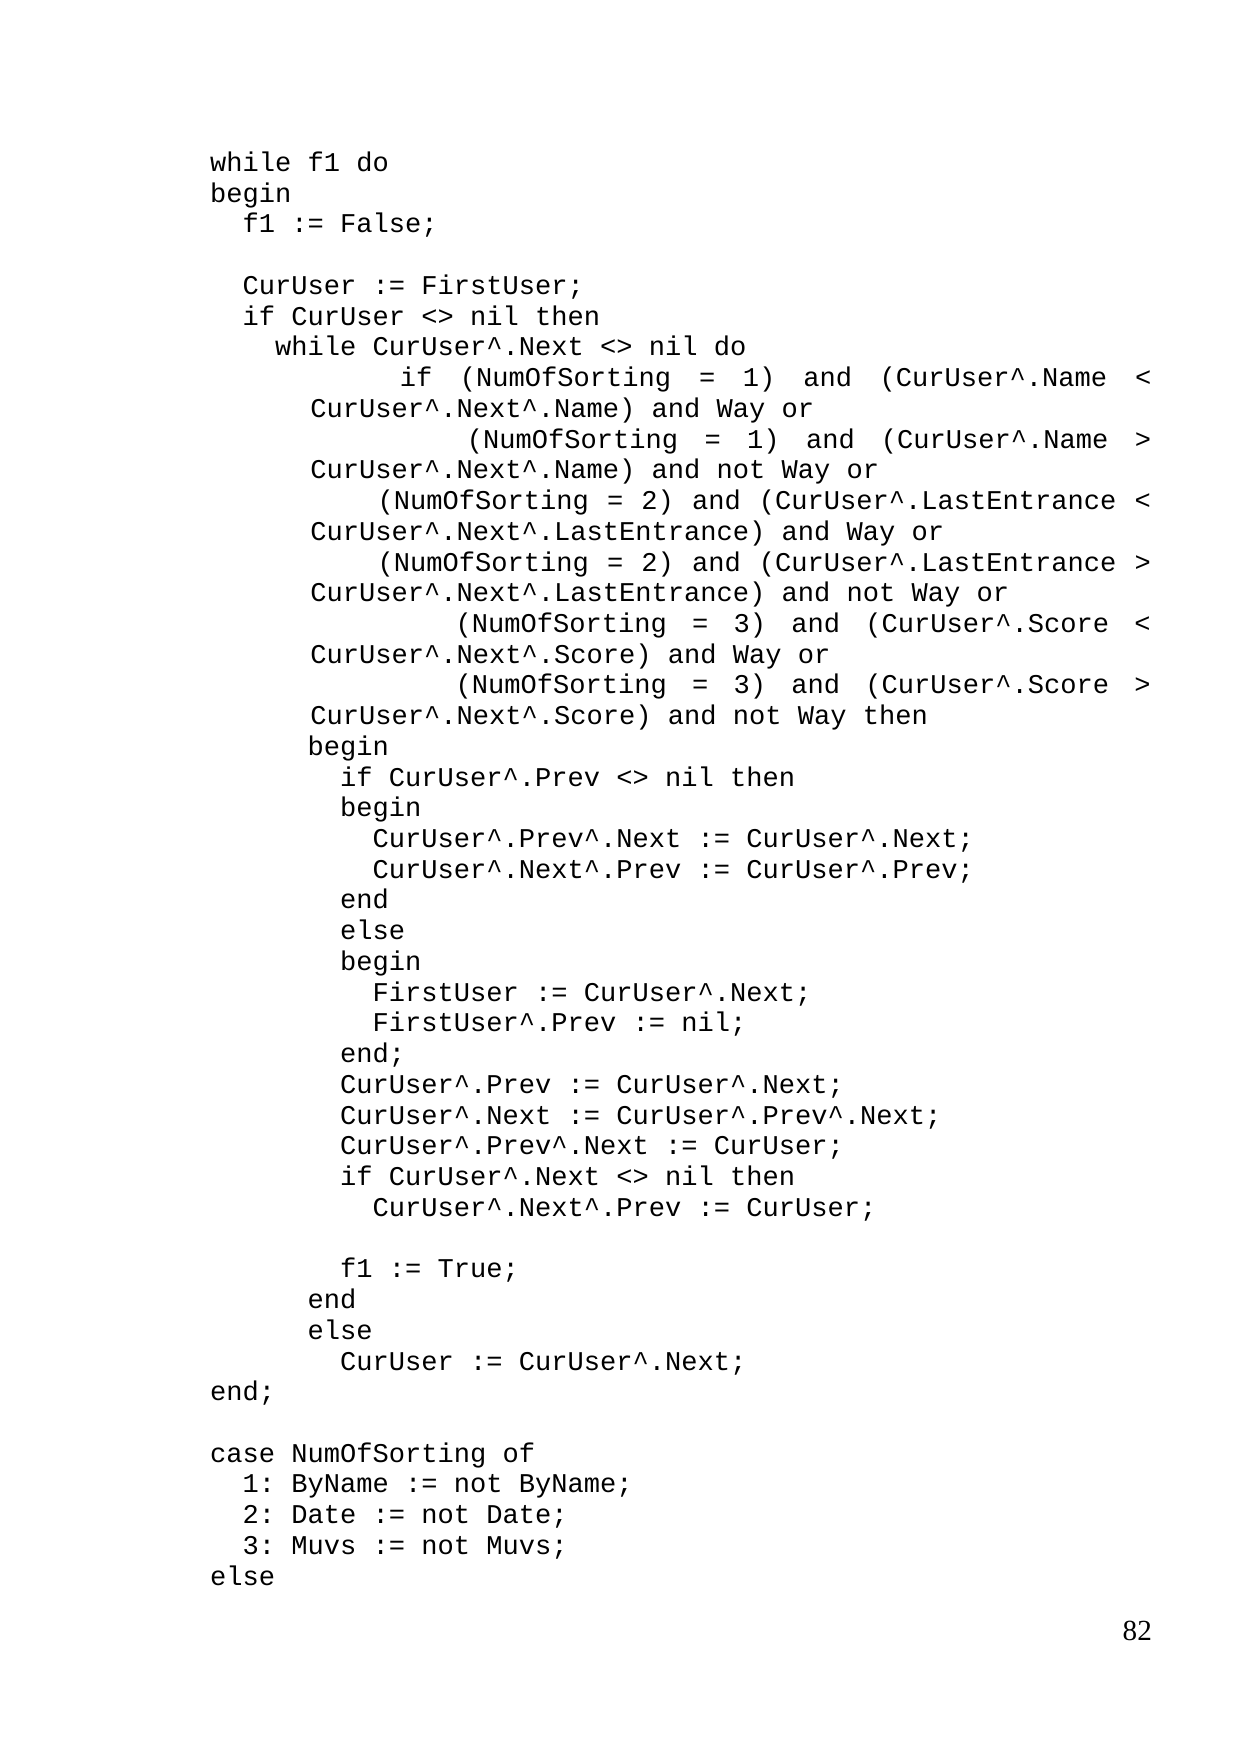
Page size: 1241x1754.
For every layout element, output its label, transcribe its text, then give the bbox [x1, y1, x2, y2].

text begin [177, 948, 1152, 978]
text CurUser^.Next := CurUser^.Prev^.Next; [177, 1101, 1152, 1132]
text end [177, 886, 1152, 917]
text CurUser^.Next^.Prev := CurUser^.Prev; [177, 856, 1152, 886]
text CurUser^.Prev := CurUser^.Next; [177, 1071, 1152, 1101]
text CurUser^.Prev^.Next := CurUser^.Next; [177, 825, 1152, 856]
text CurUser^.Prev^.Next := CurUser; [177, 1132, 1152, 1163]
text 1: ByName := not ByName; [177, 1470, 1152, 1501]
text if CurUser <> nil then [177, 302, 1152, 333]
text FirstUser := CurUser^.Next; [177, 978, 1152, 1009]
text begin [177, 179, 1152, 210]
text FirstUser^.Prev := nil; [177, 1009, 1152, 1040]
text CurUser^.Next^.Prev := CurUser; [177, 1194, 1152, 1224]
text case NumOfSorting of [177, 1439, 1152, 1470]
text while f1 do [177, 149, 1152, 179]
text (NumOfSorting = 3) and (CurUser^.Score > CurUser^.Next^.Score) and not Way then [177, 671, 1152, 733]
text CurUser := FirstUser; [177, 272, 1152, 302]
text end [177, 1286, 1152, 1317]
text while CurUser^.Next <> nil do [177, 333, 1152, 364]
text CurUser := CurUser^.Next; [177, 1347, 1152, 1378]
text 2: Date := not Date; [177, 1501, 1152, 1532]
text (NumOfSorting = 3) and (CurUser^.Score < CurUser^.Next^.Score) and Way or [177, 610, 1152, 671]
text begin [177, 733, 1152, 763]
text if (NumOfSorting = 1) and (CurUser^.Name < CurUser^.Next^.Name) and Way or [177, 364, 1152, 425]
text end; [177, 1378, 1152, 1409]
text (NumOfSorting = 2) and (CurUser^.LastEntrance > CurUser^.Next^.LastEntrance) and not Way or [177, 548, 1152, 610]
text begin [177, 794, 1152, 825]
text else [177, 1317, 1152, 1347]
text else [177, 917, 1152, 948]
text else [177, 1562, 1152, 1593]
text if CurUser^.Next <> nil then [177, 1163, 1152, 1194]
text f1 := False; [177, 210, 1152, 241]
text end; [177, 1040, 1152, 1071]
text 3: Muvs := not Muvs; [177, 1532, 1152, 1562]
text (NumOfSorting = 1) and (CurUser^.Name > CurUser^.Next^.Name) and not Way or [177, 425, 1152, 487]
text f1 := True; [177, 1255, 1152, 1286]
text if CurUser^.Prev <> nil then [177, 763, 1152, 794]
text (NumOfSorting = 2) and (CurUser^.LastEntrance < CurUser^.Next^.LastEntrance) and Way or [177, 487, 1152, 548]
